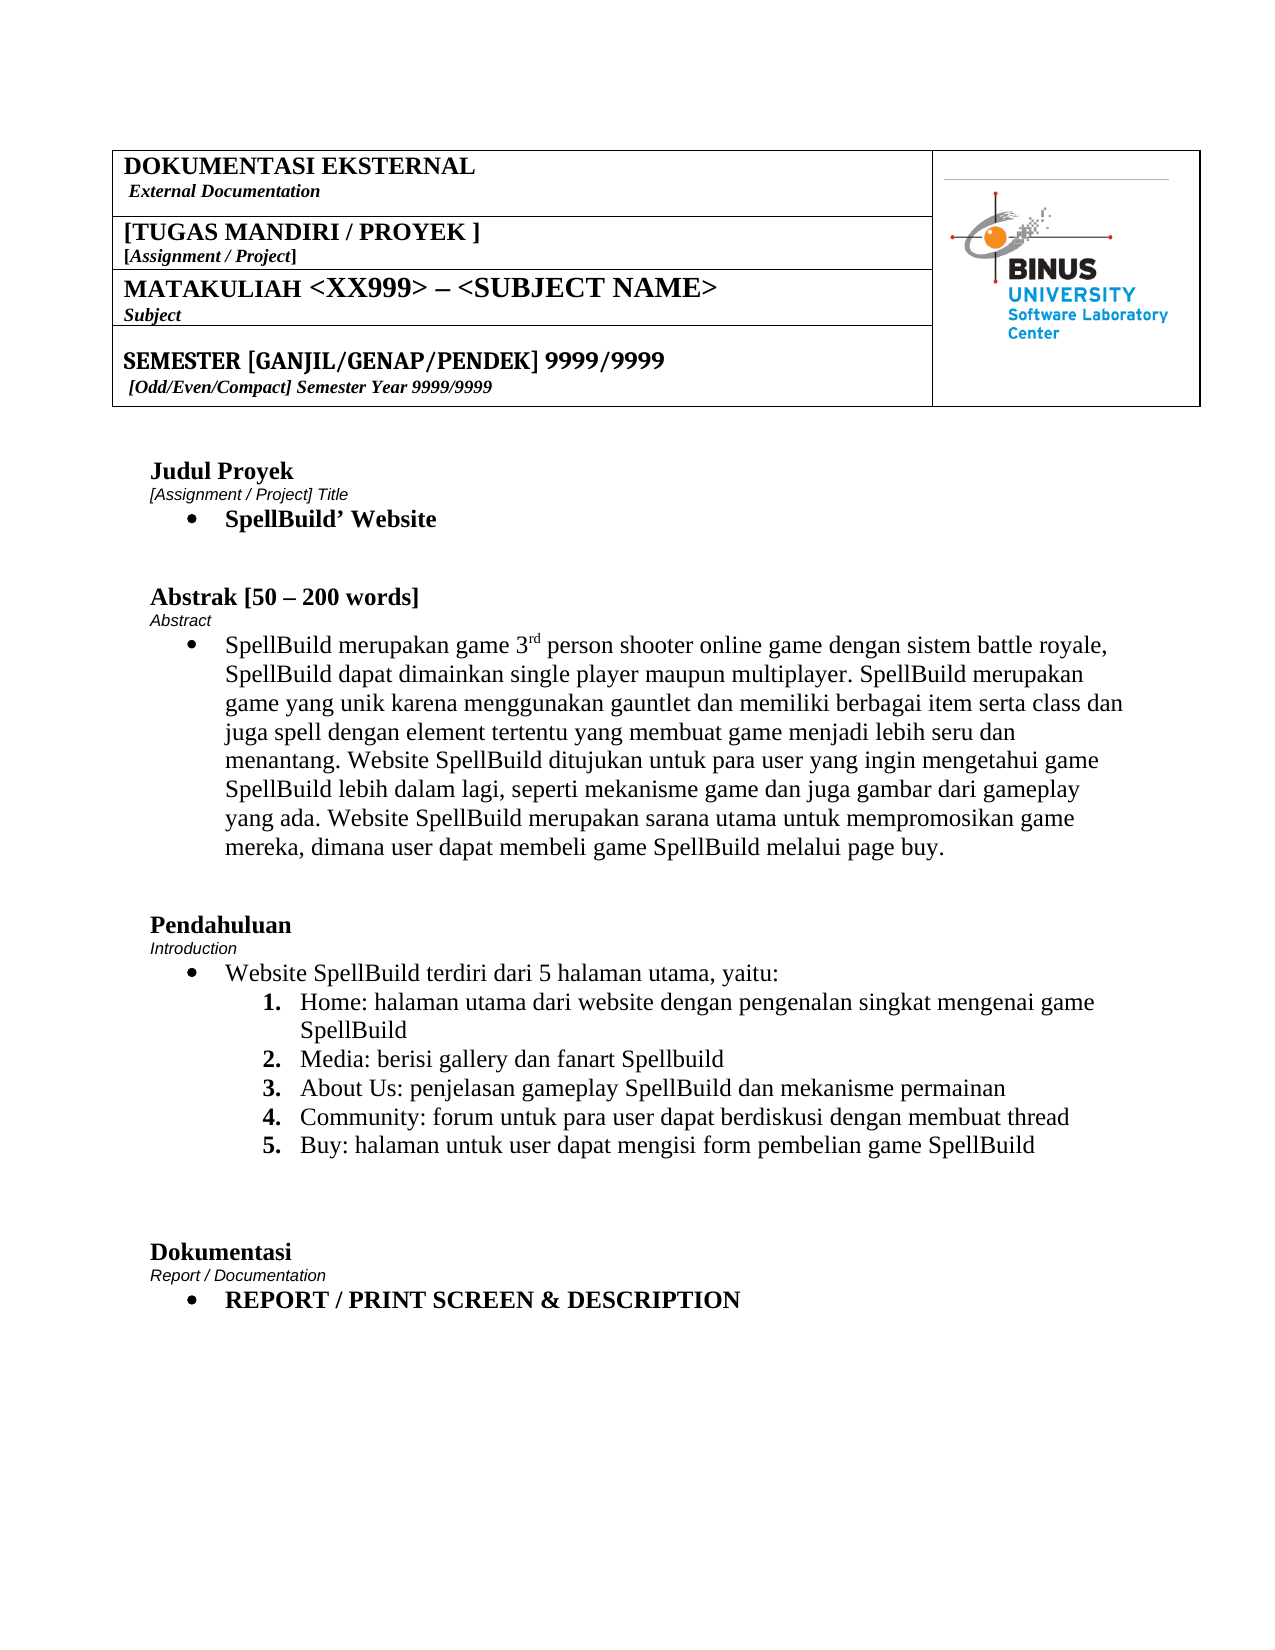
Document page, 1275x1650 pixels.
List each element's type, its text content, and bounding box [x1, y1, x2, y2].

list Buy: halaman untuk user dapat mengisi form pembelian game SpellBuild [262, 1130, 1125, 1159]
text Report / Documentation [150, 1266, 1125, 1285]
subtitle Judul Proyek [150, 456, 1125, 485]
list Website SpellBuild terdiri dari 5 halaman utama, yaitu: [187, 958, 1125, 987]
subtitle Pendahuluan [150, 910, 1125, 939]
table_cell SEMESTER [GANJIL/GENAP/PENDEK] 9999/9999 [Odd/Even/Compact] Semester Year 9999/9999 [113, 326, 932, 406]
subtitle Abstrak [50 – 200 words] [150, 582, 1125, 611]
table_cell MATAKULIAH <XX999> – <SUBJECT NAME> Subject [113, 270, 932, 325]
subtitle Dokumentasi [150, 1237, 1125, 1266]
text [Assignment / Project] Title [150, 485, 1125, 504]
table_header [933, 151, 1199, 406]
list Media: berisi gallery dan fanart Spellbuild [262, 1044, 1125, 1073]
list SpellBuild’ Website [187, 504, 1125, 533]
list REPORT / PRINT SCREEN & DESCRIPTION [187, 1285, 1125, 1314]
list Community: forum untuk para user dapat berdiskusi dengan membuat thread [262, 1102, 1125, 1130]
table_header DOKUMENTASI EKSTERNAL External Documentation [113, 151, 932, 216]
table_cell [TUGAS MANDIRI / PROYEK ] [Assignment / Project] [113, 217, 932, 269]
list About Us: penjelasan gameplay SpellBuild dan mekanisme permainan [262, 1073, 1125, 1102]
picture [943, 179, 1169, 348]
list Home: halaman utama dari website dengan pengenalan singkat mengenai game SpellBuild [262, 987, 1125, 1044]
text Abstract [150, 611, 1125, 630]
text Introduction [150, 939, 1125, 958]
list SpellBuild merupakan game 3rd person shooter online game dengan sistem battle royale, SpellBuild dapat dimainkan single player maupun multiplayer. SpellBuild merupakan game yang unik karena menggunakan gauntlet dan memiliki berbagai item serta class dan juga spell dengan element tertentu yang membuat game menjadi lebih seru dan menantang. Website SpellBuild ditujukan untuk para user yang ingin mengetahui game SpellBuild lebih dalam lagi, seperti mekanisme game dan juga gambar dari gameplay yang ada. Website SpellBuild merupakan sarana utama untuk mempromosikan game mereka, dimana user dapat membeli game SpellBuild melalui page buy. [187, 630, 1125, 860]
